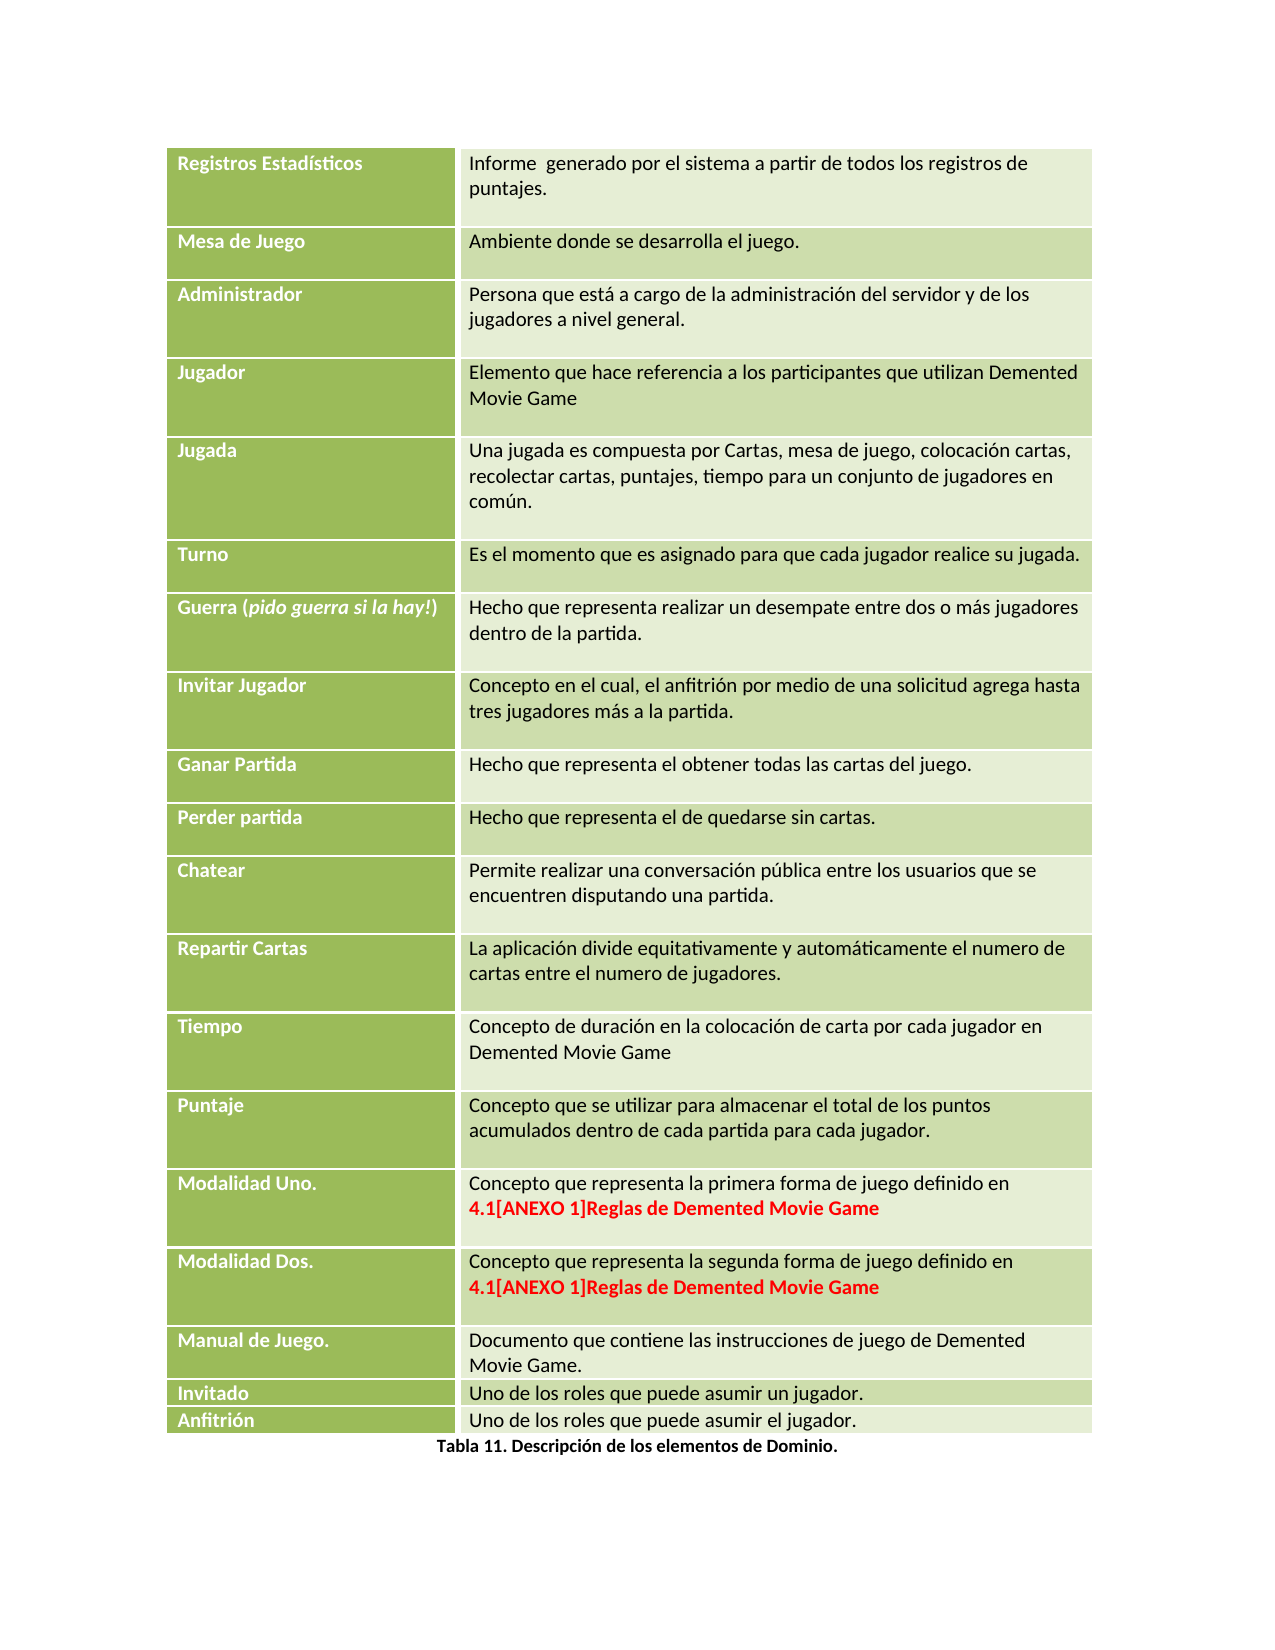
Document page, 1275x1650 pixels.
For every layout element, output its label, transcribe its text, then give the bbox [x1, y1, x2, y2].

table_cell Uno de los roles que puede asumir el jugador. [461, 1407, 1092, 1433]
table_cell Invitado [167, 1380, 455, 1405]
table_cell Concepto de duración en la colocación de carta por cada jugador en Demented Movie Game [461, 1014, 1092, 1090]
table_cell Elemento que hace referencia a los participantes que utilizan Demented Movie Game [461, 359, 1092, 436]
table_cell Guerra (pido guerra si la hay!) [167, 594, 455, 671]
table_cell Jugador [167, 359, 455, 436]
table_cell Persona que está a cargo de la administración del servidor y de los jugadores a nivel general. [461, 281, 1092, 357]
table_cell Tiempo [167, 1014, 455, 1090]
table_cell Modalidad Uno. [167, 1170, 455, 1246]
table_cell Hecho que representa el obtener todas las cartas del juego. [461, 751, 1092, 802]
table_cell Hecho que representa el de quedarse sin cartas. [461, 804, 1092, 855]
table_cell Uno de los roles que puede asumir un jugador. [461, 1380, 1092, 1405]
table_cell Ambiente donde se desarrolla el juego. [461, 228, 1092, 279]
table_cell Chatear [167, 857, 455, 933]
table_cell Turno [167, 541, 455, 592]
table_cell Manual de Juego. [167, 1327, 455, 1378]
table_cell Concepto en el cual, el anfitrión por medio de una solicitud agrega hasta tres jugadores más a la partida. [461, 673, 1092, 749]
table_cell Anfitrión [167, 1407, 455, 1433]
table_cell Informe generado por el sistema a partir de todos los registros de puntajes. [461, 149, 1092, 226]
table_cell Es el momento que es asignado para que cada jugador realice su jugada. [461, 541, 1092, 592]
table_cell Repartir Cartas [167, 935, 455, 1011]
table_cell Registros Estadísticos [167, 148, 455, 226]
text Tabla 11. Descripción de los elementos de Dominio. [177, 1435, 1098, 1458]
table_cell Concepto que se utilizar para almacenar el total de los puntos acumulados dentro de cada partida para cada jugador. [461, 1092, 1092, 1168]
table_cell Concepto que representa la segunda forma de juego definido en 4.1[ANEXO 1]Reglas de Demented Movie Game [461, 1249, 1092, 1325]
table_cell Administrador [167, 281, 455, 357]
table_cell Documento que contiene las instrucciones de juego de Demented Movie Game. [461, 1327, 1092, 1378]
table_cell Hecho que representa realizar un desempate entre dos o más jugadores dentro de la partida. [461, 594, 1092, 671]
table_cell Puntaje [167, 1092, 455, 1168]
table_cell Invitar Jugador [167, 673, 455, 749]
table_cell Jugada [167, 438, 455, 539]
table_cell Concepto que representa la primera forma de juego definido en 4.1[ANEXO 1]Reglas de Demented Movie Game [461, 1170, 1092, 1246]
table_cell Ganar Partida [167, 751, 455, 802]
table_cell La aplicación divide equitativamente y automáticamente el numero de cartas entre el numero de jugadores. [461, 935, 1092, 1011]
table_cell Mesa de Juego [167, 228, 455, 279]
table_cell Perder partida [167, 804, 455, 855]
table_cell Una jugada es compuesta por Cartas, mesa de juego, colocación cartas, recolectar cartas, puntajes, tiempo para un conjunto de jugadores en común. [461, 438, 1092, 539]
table_cell Modalidad Dos. [167, 1249, 455, 1325]
table_cell Permite realizar una conversación pública entre los usuarios que se encuentren disputando una partida. [461, 857, 1092, 933]
